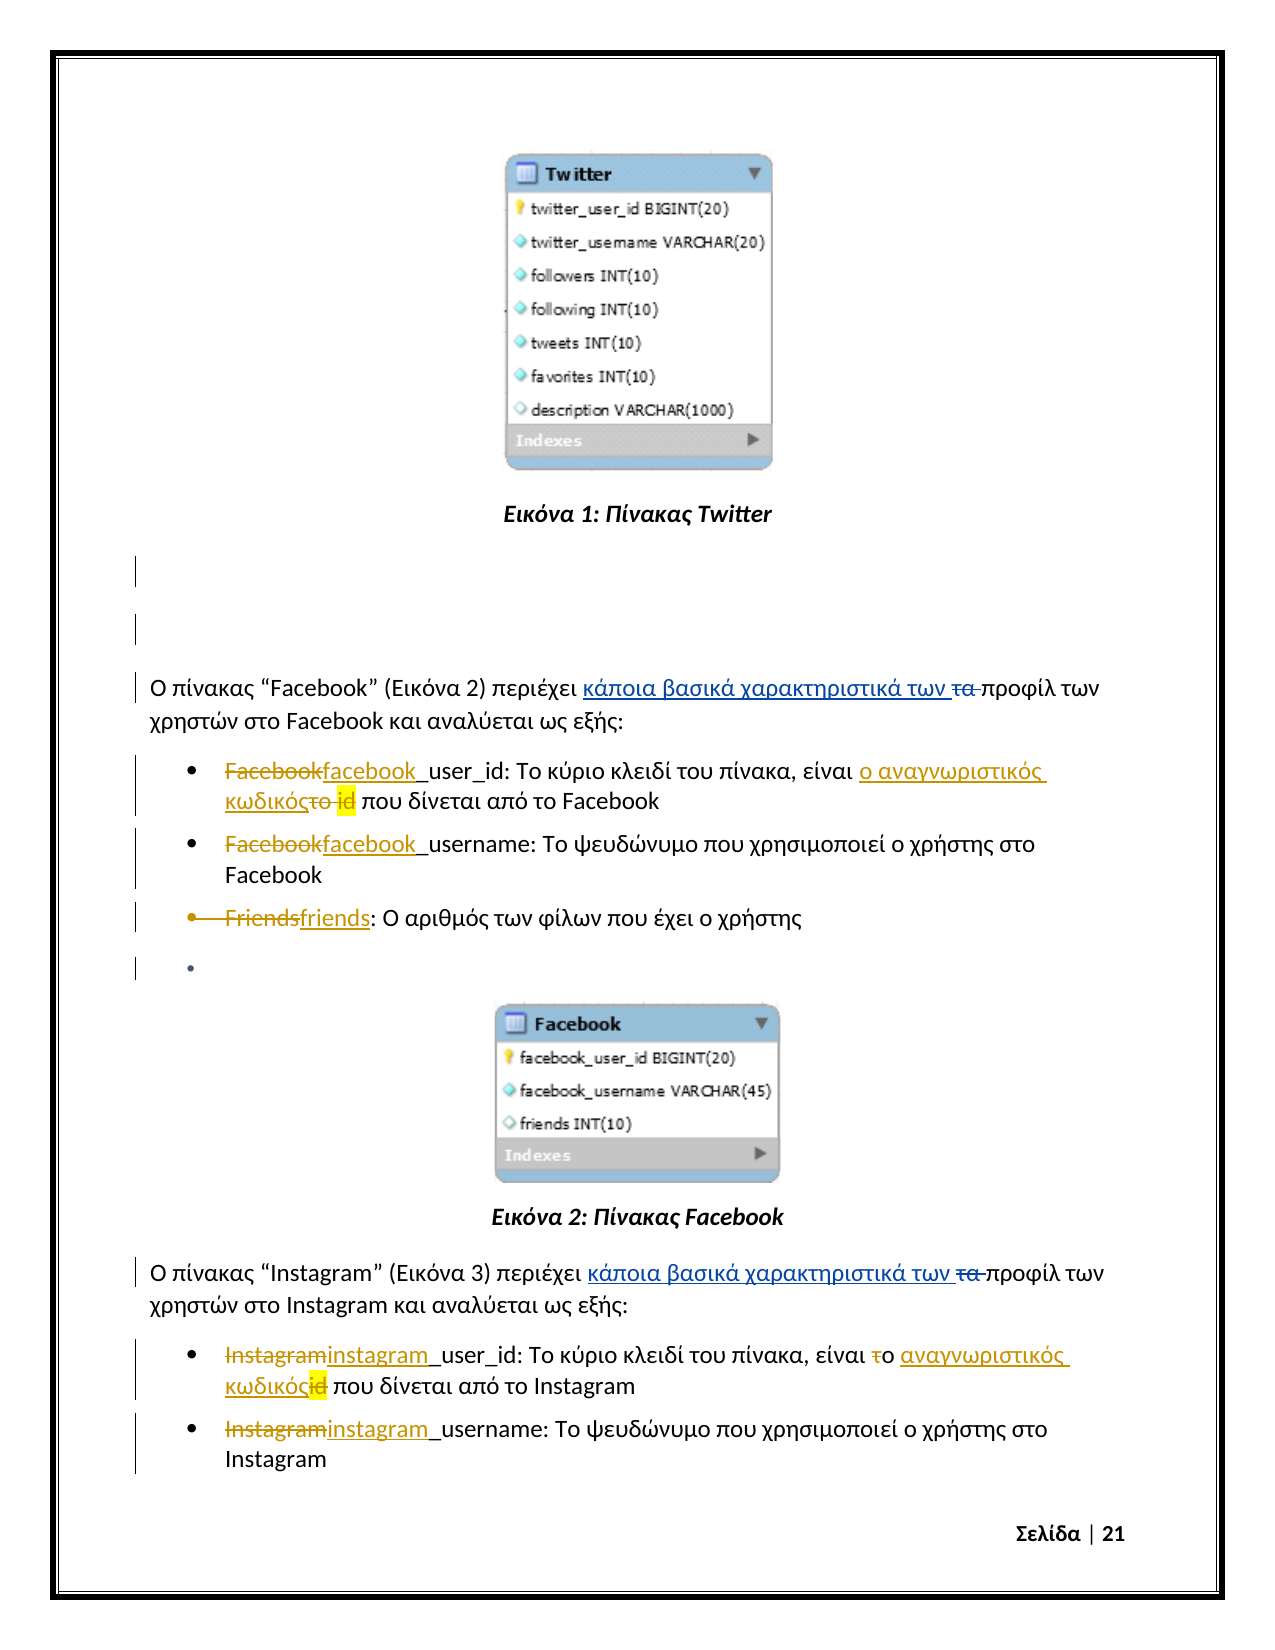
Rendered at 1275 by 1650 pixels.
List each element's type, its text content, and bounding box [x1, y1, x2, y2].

picture [494, 1001, 781, 1183]
text Εικόνα : Πίνακας Facebook [150, 1201, 1125, 1232]
picture [502, 150, 773, 480]
text Ο πίνακας “Facebook” (Εικόνα 2) περιέχει προφίλ των χρηστών στο Facebook και αναλύεται ως εξής: [150, 672, 1125, 736]
text Εικόνα : Πίνακας Twitter [150, 498, 1125, 529]
list _user_id: Το κύριο κλειδί του πίνακα, είναι που δίνεται από το Facebook [187, 755, 1125, 816]
list _user_id: Το κύριο κλειδί του πίνακα, είναι ο που δίνεται από το Instagram [187, 1339, 1125, 1400]
list : Ο αριθμός των φίλων που έχει ο χρήστης [187, 902, 1125, 932]
list _username: Το ψευδώνυμο που χρησιμοποιεί ο χρήστης στο Instagram [187, 1413, 1125, 1474]
text Ο πίνακας “Instagram” (Εικόνα 3) περιέχει προφίλ των χρηστών στο Instagram και αναλύεται ως εξής: [150, 1257, 1125, 1320]
list _username: Το ψευδώνυμο που χρησιμοποιεί ο χρήστης στο Facebook [187, 828, 1125, 889]
